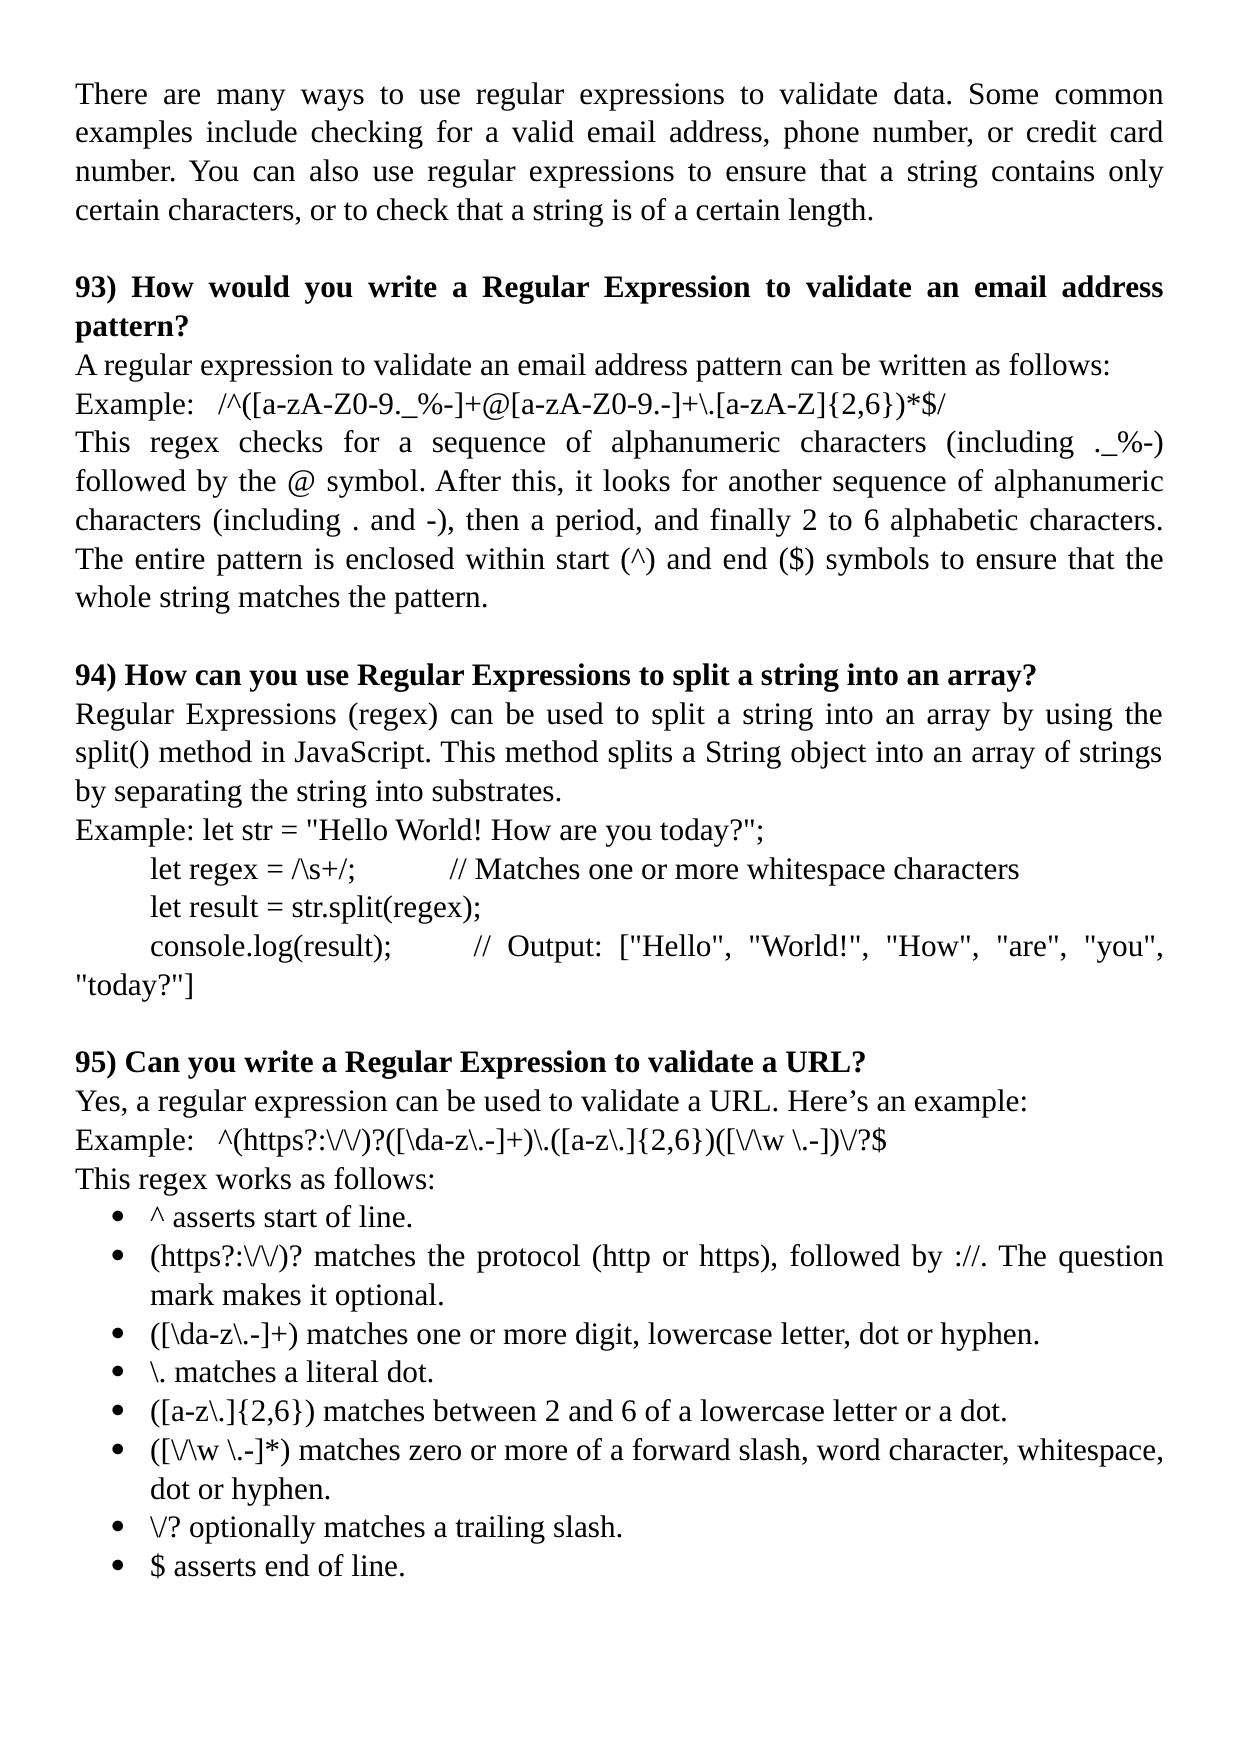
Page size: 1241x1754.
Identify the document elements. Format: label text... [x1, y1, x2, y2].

text 93) How would you write a Regular Expression to validate an email address pattern? [75, 269, 1165, 343]
text Example: ^(https?:\/\/)?([\da-z\.-]+)\.([a-z\.]{2,6})([\/\w \.-])\/?$ [75, 1121, 1165, 1157]
text 95) Can you write a Regular Expression to validate a URL? [75, 1044, 1165, 1080]
list ([\/\w \.-]*) matches zero or more of a forward slash, word character, whitespace, dot or hyphen. [112, 1431, 1165, 1506]
text There are many ways to use regular expressions to validate data. Some common examples include checking for a valid email address, phone number, or credit card number. You can also use regular expressions to ensure that a string contains only certain characters, or to check that a string is of a certain length. [75, 75, 1165, 227]
list \. matches a literal dot. [112, 1354, 1165, 1390]
text 94) How can you use Regular Expressions to split a string into an array? [75, 656, 1165, 692]
list (https?:\/\/)? matches the protocol (http or https), followed by ://. The question mark makes it optional. [112, 1237, 1165, 1312]
text This regex works as follows: [75, 1160, 1165, 1196]
list ^ asserts start of line. [112, 1199, 1165, 1235]
text Example: /^([a-zA-Z0-9._%-]+@[a-zA-Z0-9.-]+\.[a-zA-Z]{2,6})*$/ [75, 385, 1165, 421]
list $ asserts end of line. [112, 1547, 1165, 1583]
text This regex checks for a sequence of alphanumeric characters (including ._%-) followed by the @ symbol. After this, it looks for another sequence of alphanumeric characters (including . and -), then a period, and finally 2 to 6 alphabetic characters. The entire pattern is enclosed within start (^) and end ($) symbols to ensure that the whole string matches the pattern. [75, 424, 1165, 615]
text console.log(result); // Output: ["Hello", "World!", "How", "are", "you", "today?"] [75, 927, 1165, 1002]
list \/? optionally matches a trailing slash. [112, 1509, 1165, 1545]
text A regular expression to validate an email address pattern can be written as follows: [75, 346, 1165, 382]
list ([\da-z\.-]+) matches one or more digit, lowercase letter, dot or hyphen. [112, 1315, 1165, 1351]
list ([a-z\.]{2,6}) matches between 2 and 6 of a lowercase letter or a dot. [112, 1392, 1165, 1428]
text Yes, a regular expression can be used to validate a URL. Here’s an example: [75, 1082, 1165, 1118]
text Example: let str = "Hello World! How are you today?"; [75, 811, 1165, 847]
text Regular Expressions (regex) can be used to split a string into an array by using the split() method in JavaScript. This method splits a String object into an array of strings by separating the string into substrates. [75, 695, 1165, 808]
text let regex = /\s+/; // Matches one or more whitespace characters [75, 850, 1165, 886]
text let result = str.split(regex); [75, 889, 1165, 925]
